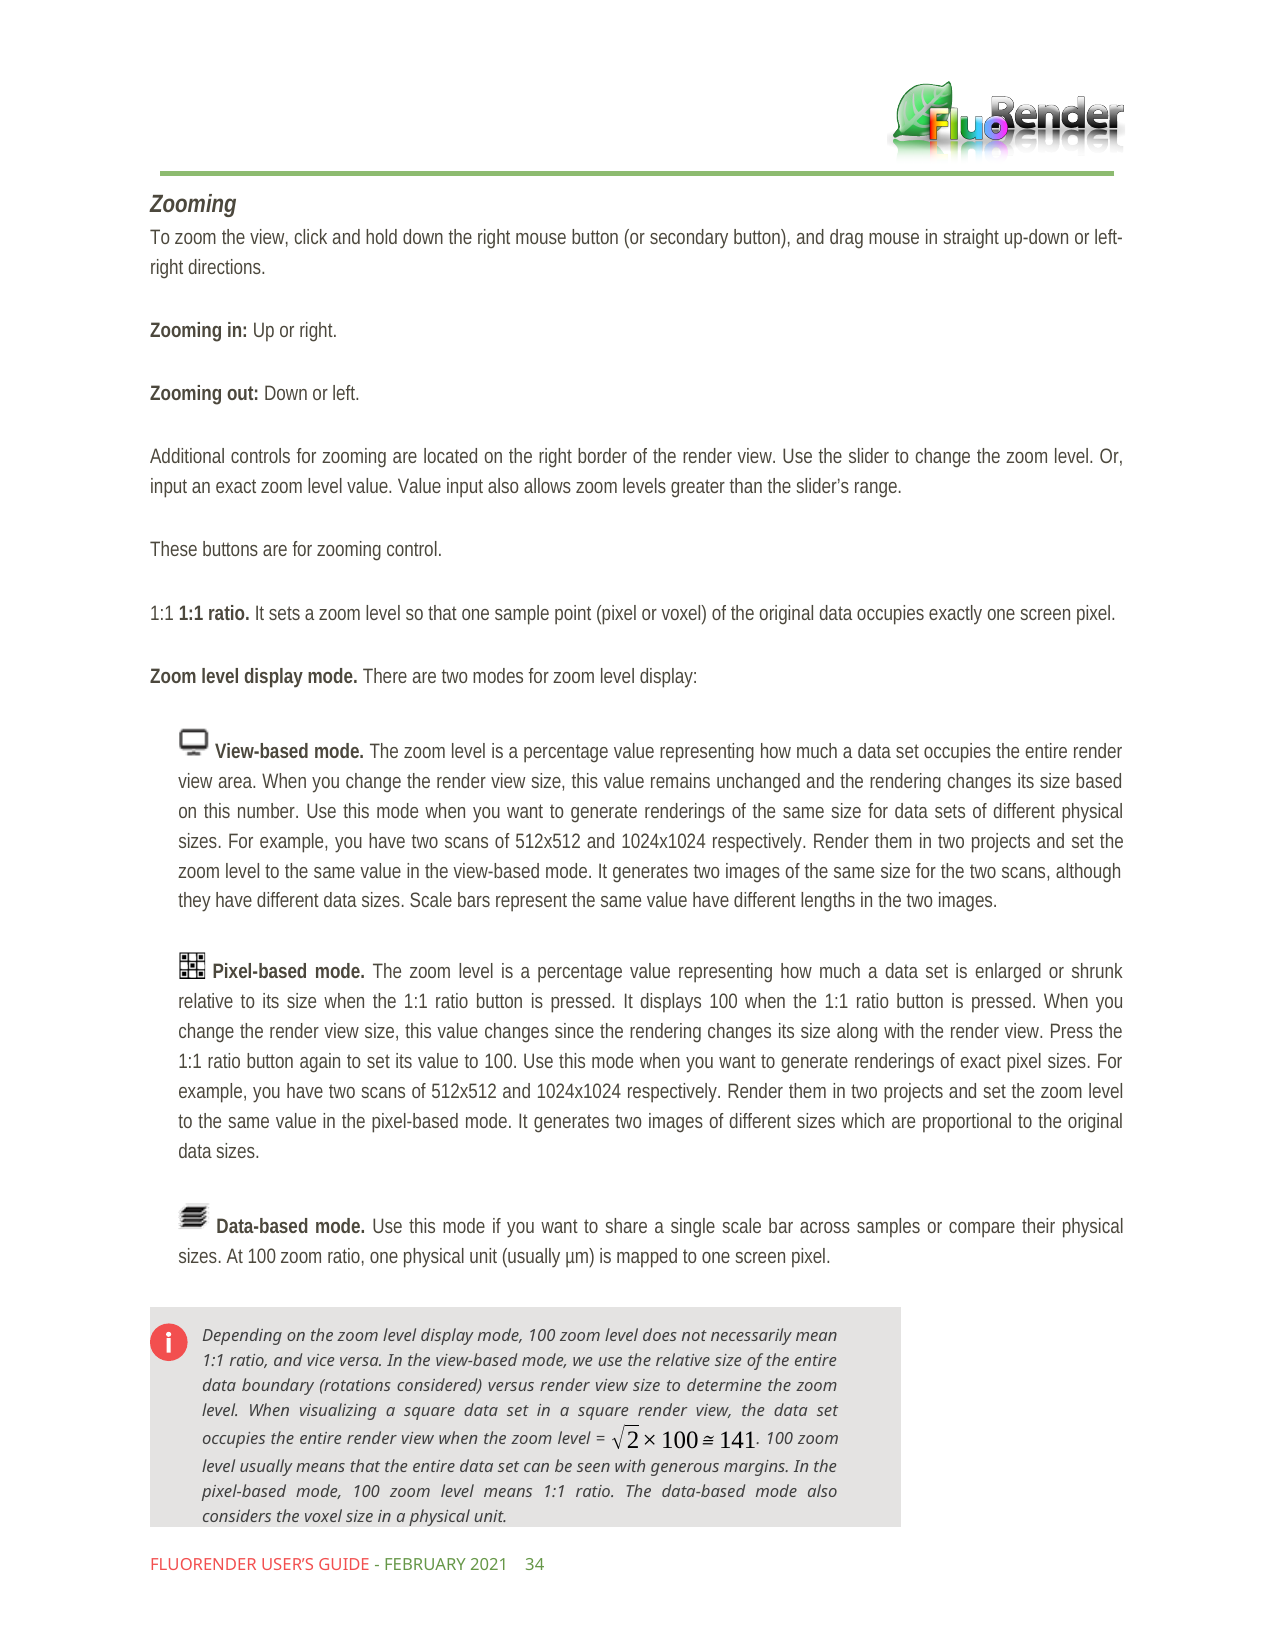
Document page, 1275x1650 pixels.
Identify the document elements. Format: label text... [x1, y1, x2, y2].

picture [178, 727, 210, 759]
subtitle Zooming [150, 189, 1125, 218]
picture [887, 75, 1125, 165]
text These buttons are for zooming control. [150, 537, 1125, 561]
text To zoom the view, click and hold down the right mouse button (or secondary button), and drag mouse in straight up-down or left-right directions. [150, 225, 1125, 278]
text Data-based mode. Use this mode if you want to share a single scale bar across samples or compare their physical sizes. At 100 zoom ratio, one physical unit (usually µm) is mapped to one screen pixel. [178, 1202, 1125, 1267]
text Additional controls for zooming are located on the right border of the render view. Use the slider to change the zoom level. Or, input an exact zoom level value. Value input also allows zoom levels greater than the slider’s range. [150, 444, 1125, 498]
text Pixel-based mode. The zoom level is a percentage value representing how much a data set is enlarged or shrunk relative to its size when the 1:1 ratio button is pressed. It displays 100 when the 1:1 ratio button is pressed. When you change the render view size, this value changes since the rendering changes its size along with the render view. Press the 1:1 ratio button again to set its value to 100. Use this mode when you want to generate renderings of exact pixel sizes. For example, you have two scans of 512x512 and 1024x1024 respectively. Render them in two projects and set the zoom level to the same value in the pixel-based mode. It generates two images of different sizes which are proportional to the original data sizes. [178, 952, 1125, 1162]
text Zoom level display mode. There are two modes for zoom level display: [150, 664, 1125, 688]
table_header Depending on the zoom level display mode, 100 zoom level does not necessarily mean 1:1 ratio, and vice versa. In the view-based mode, we use the relative size of the entire data boundary (rotations considered) versus render view size to determine the zoom level. When visualizing a square data set in a square render view, the data set occupies the entire render view when the zoom level = . 100 zoom level usually means that the entire data set can be seen with generous margins. In the pixel-based mode, 100 zoom level means 1:1 ratio. The data-based mode also considers the voxel size in a physical unit. [202, 1307, 901, 1527]
text Zooming out: Down or left. [150, 381, 1125, 405]
picture [178, 951, 206, 979]
text View-based mode. The zoom level is a percentage value representing how much a data set occupies the entire render view area. When you change the render view size, this value remains unchanged and the rendering changes its size based on this number. Use this mode when you want to generate renderings of the same size for data sets of different physical sizes. For example, you have two scans of 512x512 and 1024x1024 respectively. Render them in two projects and set the zoom level to the same value in the view-based mode. It generates two images of the same size for the two scans, although they have different data sizes. Scale bars represent the same value have different lengths in the two images. [178, 727, 1125, 912]
text Zooming in: Up or right. [150, 318, 1125, 342]
text 1:1 1:1 ratio. It sets a zoom level so that one sample point (pixel or voxel) of the original data occupies exactly one screen pixel. [150, 601, 1125, 624]
picture [178, 1201, 210, 1234]
table_header [150, 1307, 202, 1527]
